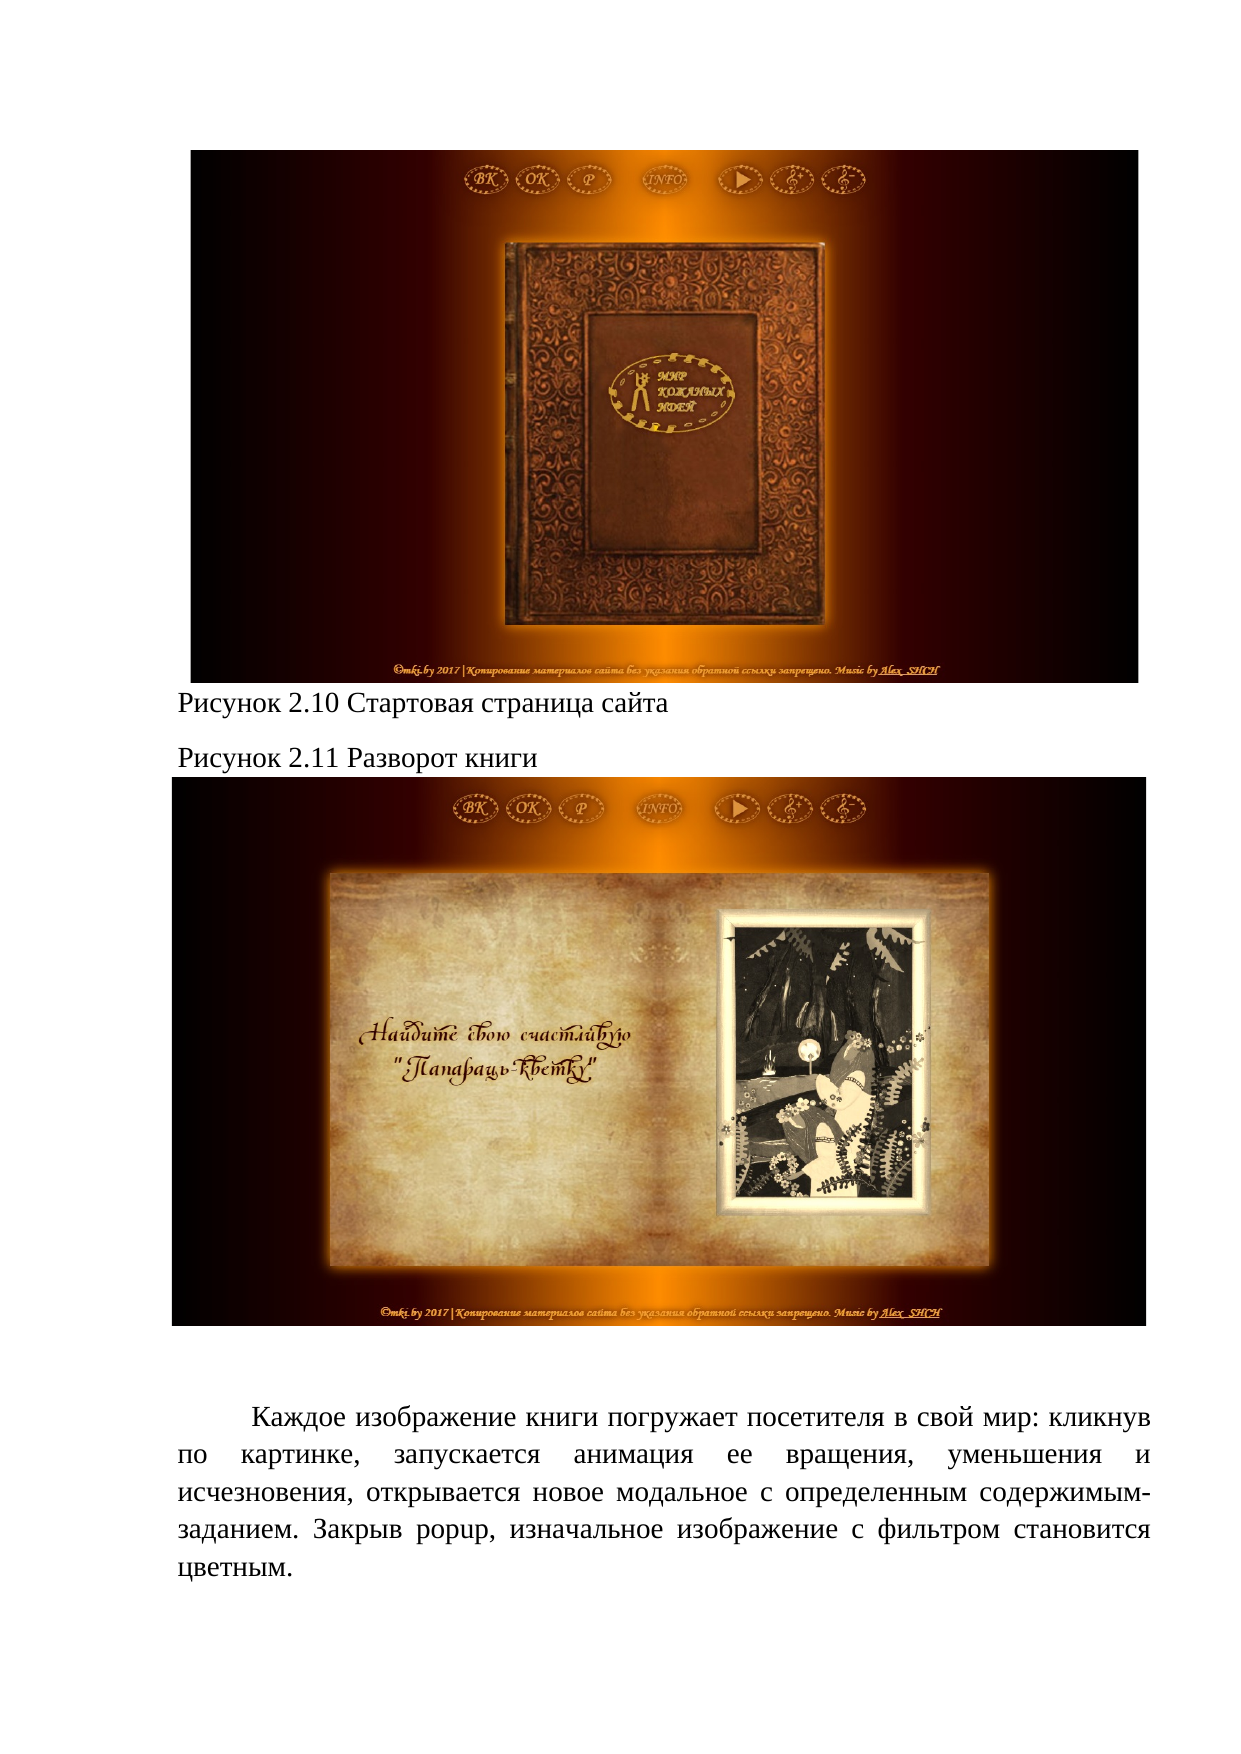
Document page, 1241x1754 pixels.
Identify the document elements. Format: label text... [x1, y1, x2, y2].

picture [171, 777, 1147, 1326]
picture [190, 150, 1139, 683]
text Каждое изображение книги погружает посетителя в свой мир: кликнув по картинке, запускается анимация ее вращения, уменьшения и исчезновения, открывается новое модальное с определенным содержимым-заданием. Закрыв popup, изначальное изображение с фильтром становится цветным. [177, 1396, 1152, 1584]
text Рисунок 2.11 Разворот книги [177, 737, 1152, 774]
